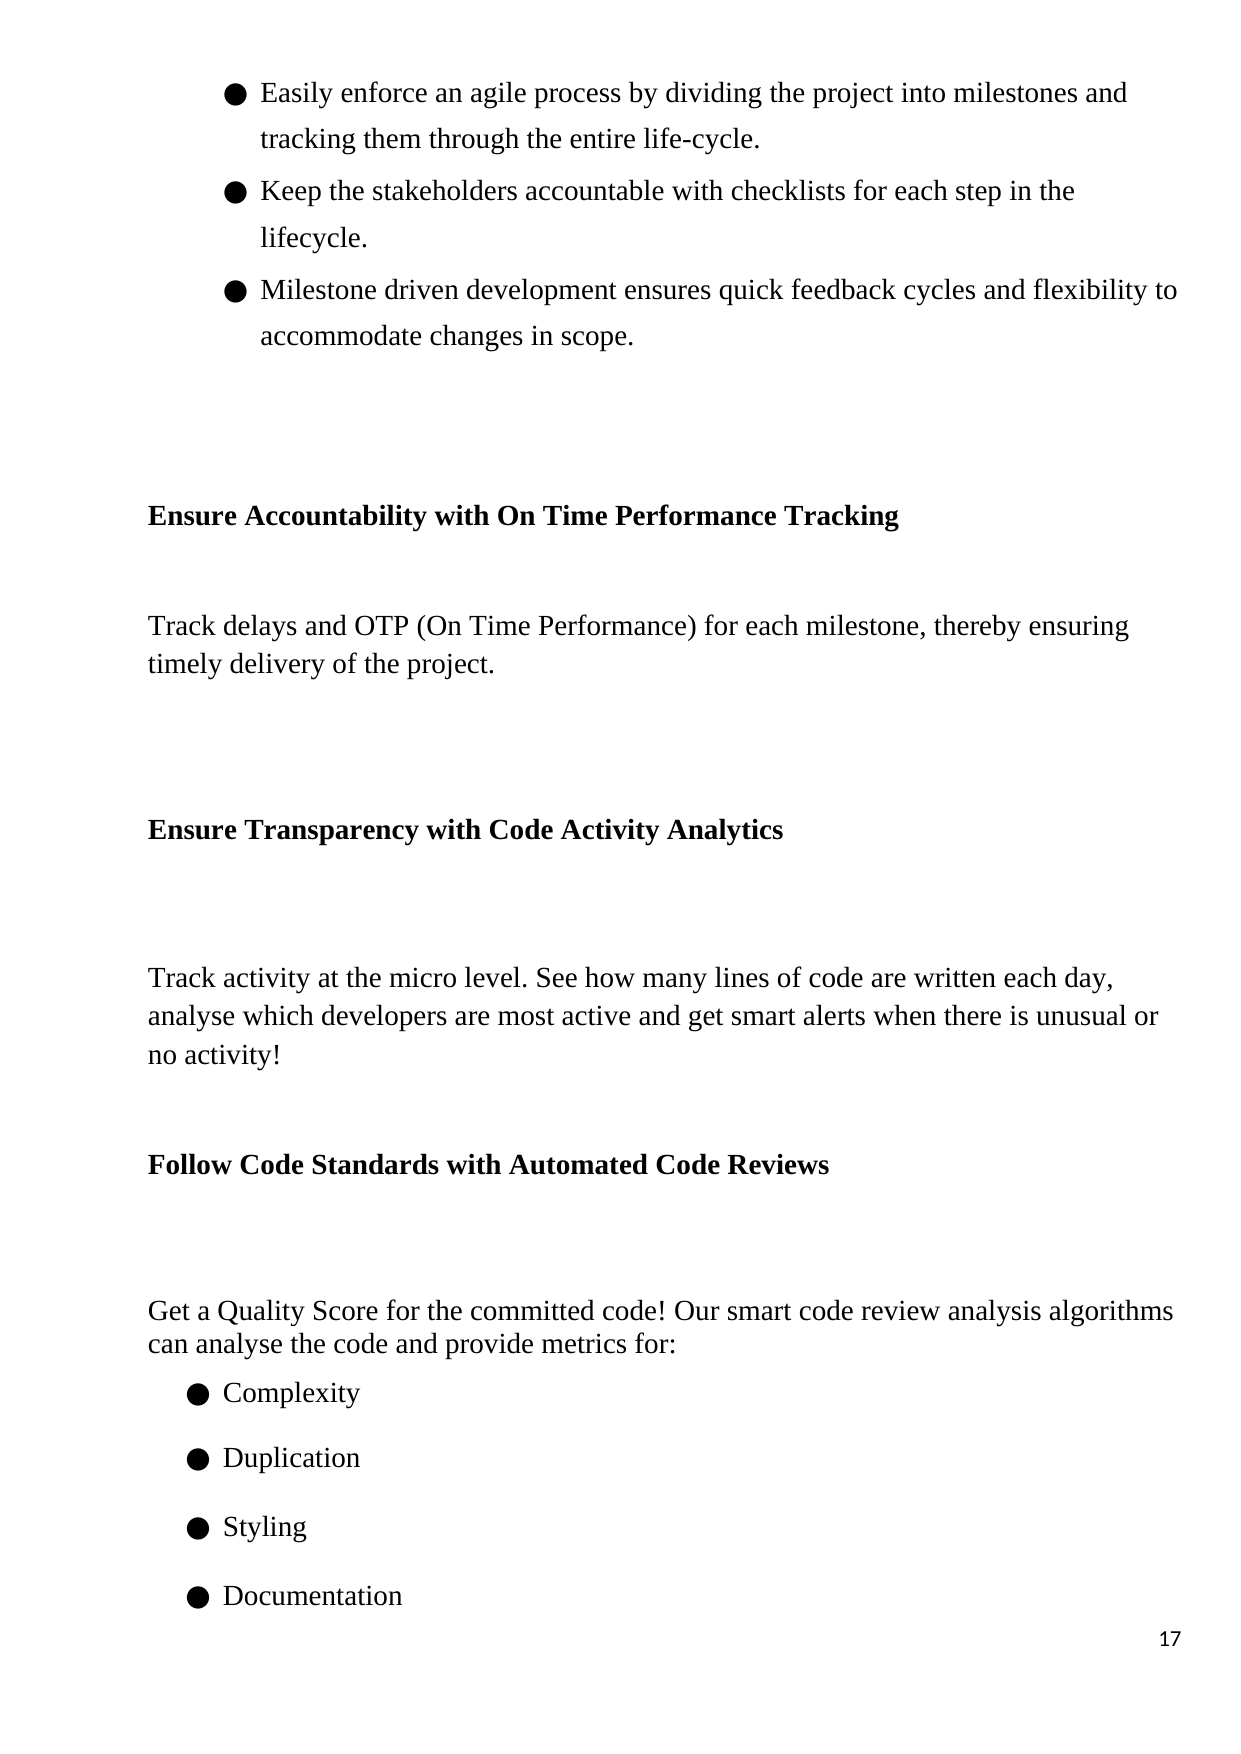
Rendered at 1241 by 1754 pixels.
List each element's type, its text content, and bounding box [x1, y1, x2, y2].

list Documentation [223, 1562, 1181, 1622]
text Ensure Transparency with Code Activity Analytics [148, 812, 1181, 846]
list Easily enforce an agile process by dividing the project into milestones and tracking them through the entire life-cycle. [223, 59, 1181, 155]
text Get a Quality Score for the committed code! Our smart code review analysis algorithms can analyse the code and provide metrics for: [677, 1293, 1181, 1360]
text Follow Code Standards with Automated Code Reviews [148, 1147, 1181, 1181]
list Duplication [223, 1424, 1181, 1484]
text Ensure Accountability with On Time Performance Tracking [148, 498, 1181, 531]
list Milestone driven development ensures quick feedback cycles and flexibility to accommodate changes in scope. [223, 256, 1181, 352]
list Keep the stakeholders accountable with checklists for each step in the lifecycle. [223, 158, 1181, 253]
text Track delays and OTP (On Time Performance) for each milestone, thereby ensuring timely delivery of the project. [148, 608, 1181, 680]
list Complexity [223, 1360, 1181, 1419]
text Track activity at the micro level. See how many lines of code are written each day, analyse which developers are most active and get smart alerts when there is unusual or no activity! [148, 960, 1181, 1071]
list Styling [223, 1493, 1181, 1553]
